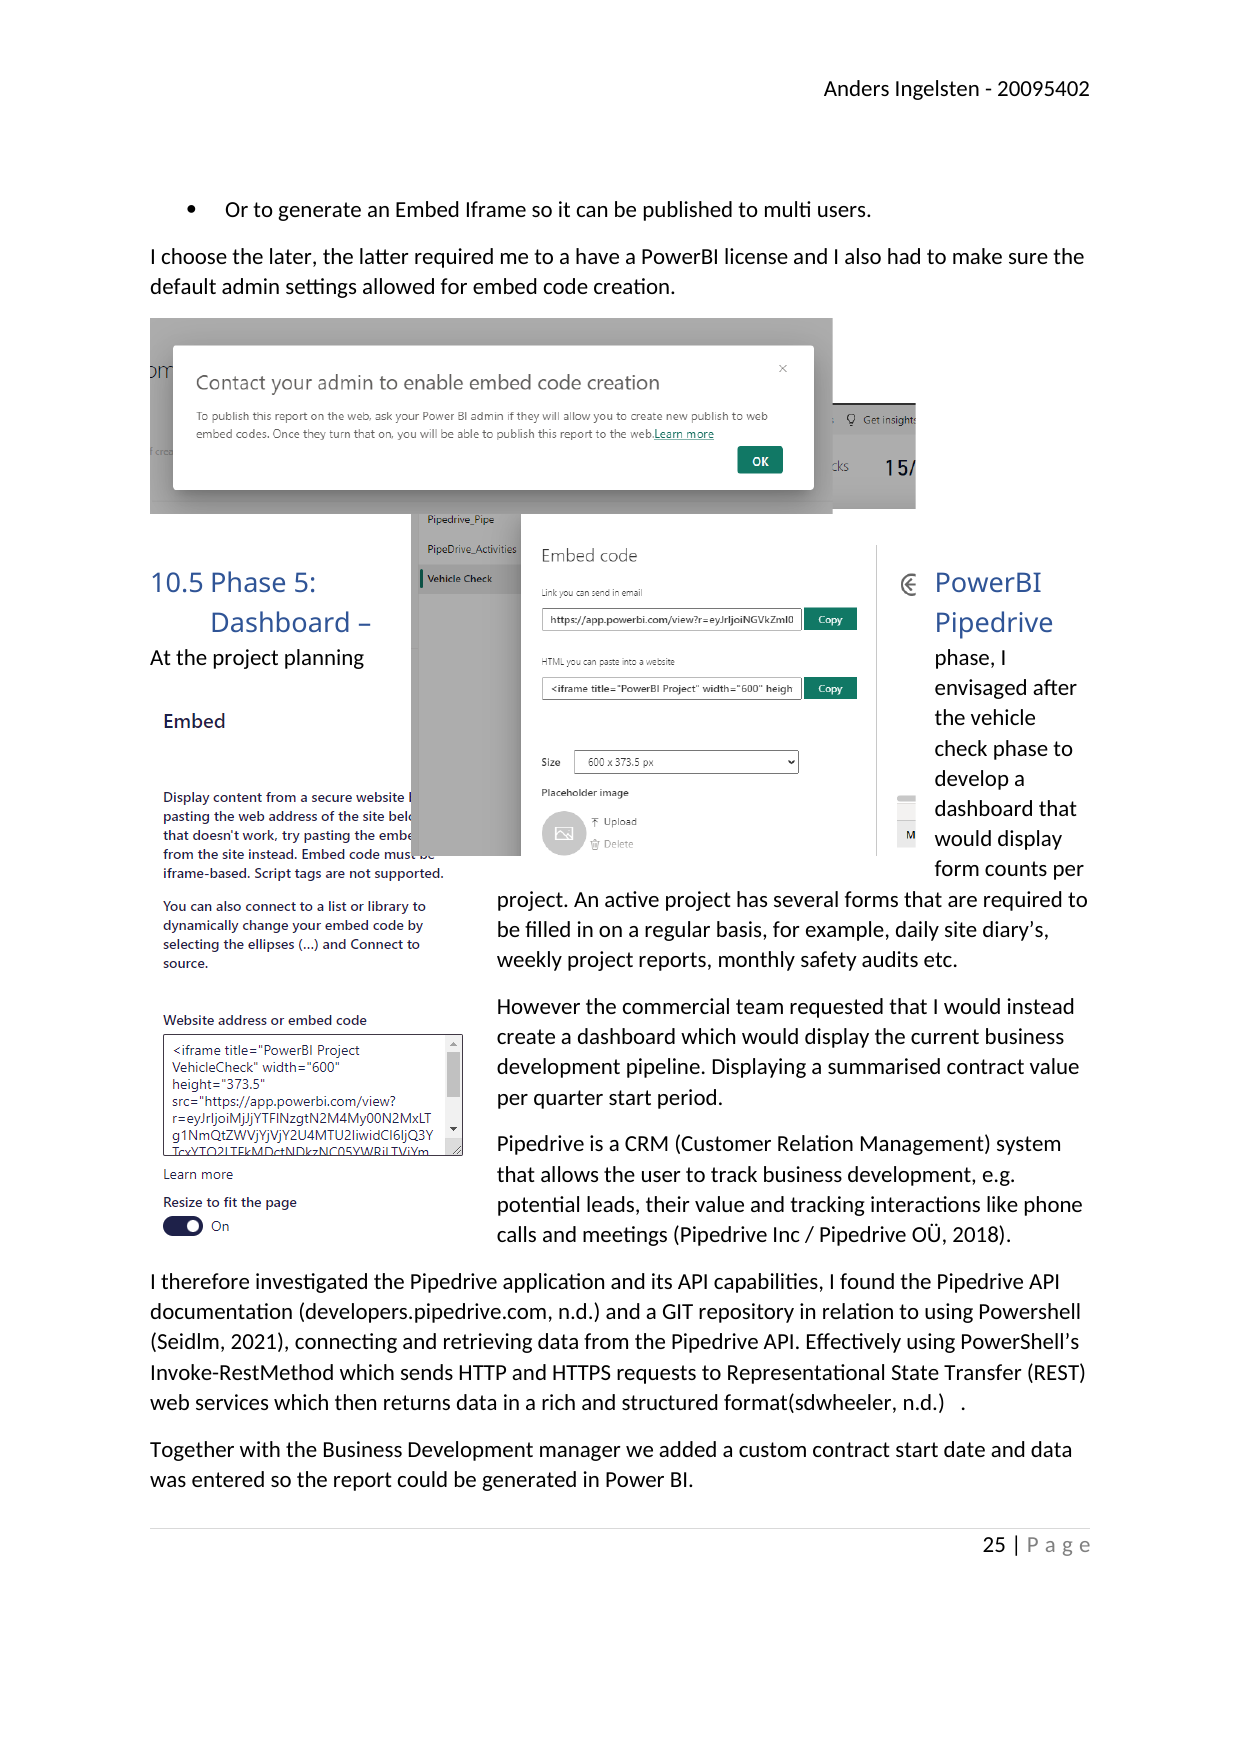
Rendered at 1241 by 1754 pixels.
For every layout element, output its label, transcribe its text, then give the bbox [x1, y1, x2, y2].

list Or to generate an Embed Iframe so it can be published to multi users. [187, 195, 1090, 223]
subtitle Phase 5: PowerBI Dashboard – Pipedrive [916, 563, 1090, 640]
text Together with the Business Development manager we added a custom contract start date and data was entered so the report could be generated in Power BI. [150, 1435, 1090, 1493]
text I therefore investigated the Pipedrive application and its API capabilities, I found the Pipedrive API documentation (developers.pipedrive.com, n.d.) and a GIT repository in relation to using Powershell (Seidlm, 2021), connecting and retrieving data from the Pipedrive API. Effectively using PowerShell’s Invoke-RestMethod which sends HTTP and HTTPS requests to Representational State Transfer (REST) web services which then returns data in a rich and structured format(sdwheeler, n.d.) . [150, 1267, 1090, 1416]
picture [150, 318, 916, 1255]
text Pipedrive is a CRM (Customer Relation Management) system that allows the user to track business development, e.g. potential leads, their value and tracking interactions like phone calls and meetings (Pipedrive Inc / Pipedrive OÜ, 2018). [478, 1129, 1090, 1248]
text At the project planning phase, I envisaged after the vehicle check phase to develop a dashboard that would display form counts per project. An active project has several forms that are required to be filled in on a regular basis, for example, daily site diary’s, weekly project reports, monthly safety audits etc. [478, 643, 1090, 973]
text I choose the later, the latter required me to a have a PowerBI license and I also had to make sure the default admin settings allowed for embed code creation. [150, 242, 1090, 301]
text However the commercial team requested that I would instead create a dashboard which would display the current business development pipeline. Displaying a summarised contract value per quarter start period. [478, 992, 1090, 1111]
subtitle Phase 5: PowerBI Dashboard – Pipedrive [150, 563, 411, 640]
